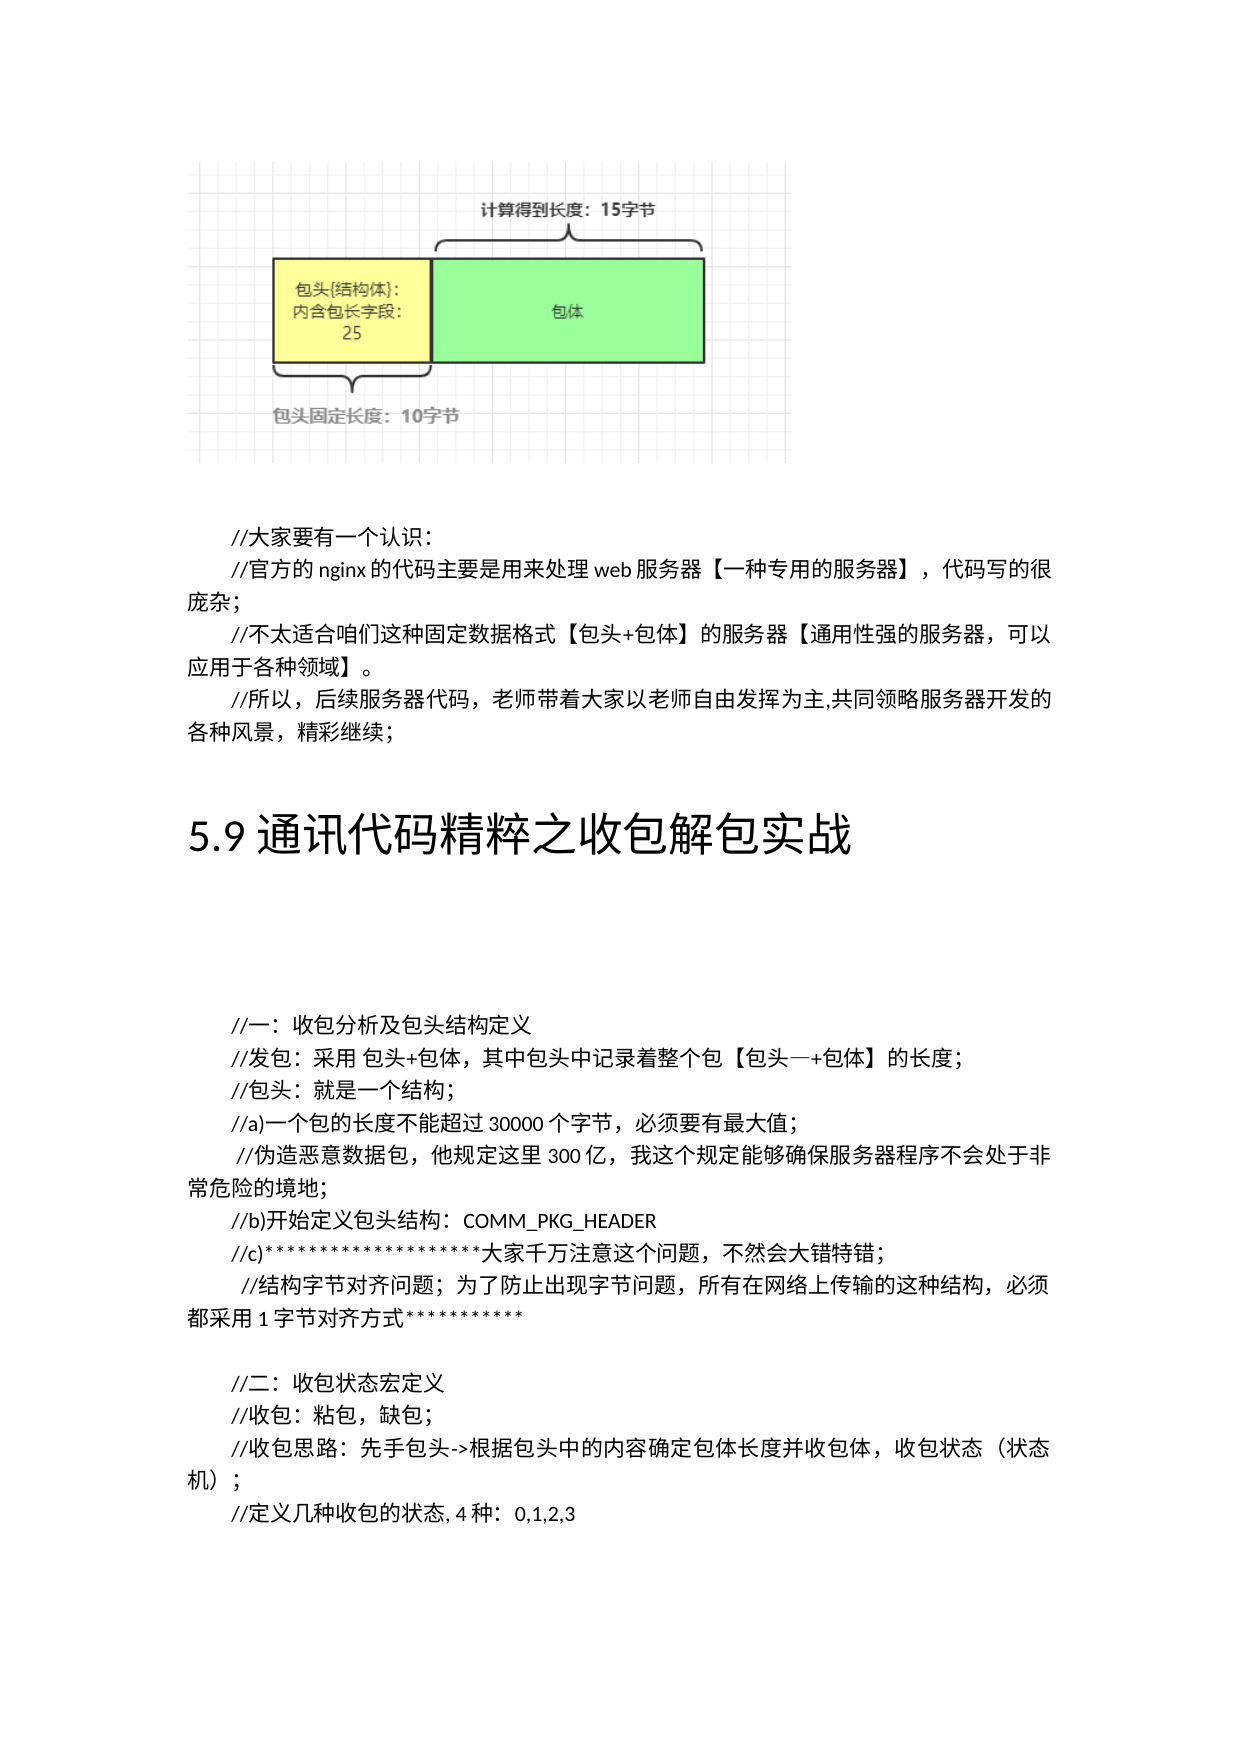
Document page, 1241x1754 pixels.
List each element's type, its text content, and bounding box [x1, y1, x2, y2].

text //b)开始定义包头结构：COMM_PKG_HEADER [187, 1203, 1053, 1235]
text //包头：就是一个结构； [187, 1073, 1053, 1105]
text //定义几种收包的状态, 4种：0,1,2,3 [187, 1495, 1053, 1528]
text //a)一个包的长度不能超过30000个字节，必须要有最大值； [187, 1105, 1053, 1138]
text //收包思路：先手包头->根据包头中的内容确定包体长度并收包体，收包状态（状态机）； [187, 1430, 1053, 1495]
text //伪造恶意数据包，他规定这里300亿，我这个规定能够确保服务器程序不会处于非常危险的境地； [187, 1138, 1053, 1203]
text //不太适合咱们这种固定数据格式【包头+包体】的服务器【通用性强的服务器，可以应用于各种领域】。 [187, 617, 1053, 682]
text //结构字节对齐问题；为了防止出现字节问题，所有在网络上传输的这种结构，必须都采用1字节对齐方式*********** [187, 1268, 1053, 1333]
text //大家要有一个认识： [187, 519, 1053, 552]
text //所以，后续服务器代码，老师带着大家以老师自由发挥为主,共同领略服务器开发的各种风景，精彩继续； [187, 682, 1053, 747]
picture [187, 162, 792, 463]
text //二：收包状态宏定义 [187, 1365, 1053, 1398]
text //一：收包分析及包头结构定义 [187, 1008, 1053, 1040]
text //官方的nginx的代码主要是用来处理web服务器【一种专用的服务器】，代码写的很庞杂； [187, 552, 1053, 617]
text //发包：采用 包头+包体，其中包头中记录着整个包【包头—+包体】的长度； [187, 1040, 1053, 1073]
text //c)********************大家千万注意这个问题，不然会大错特错； [187, 1235, 1053, 1268]
subtitle 5.9 通讯代码精粹之收包解包实战 [187, 782, 1053, 880]
text //收包：粘包，缺包； [187, 1398, 1053, 1430]
